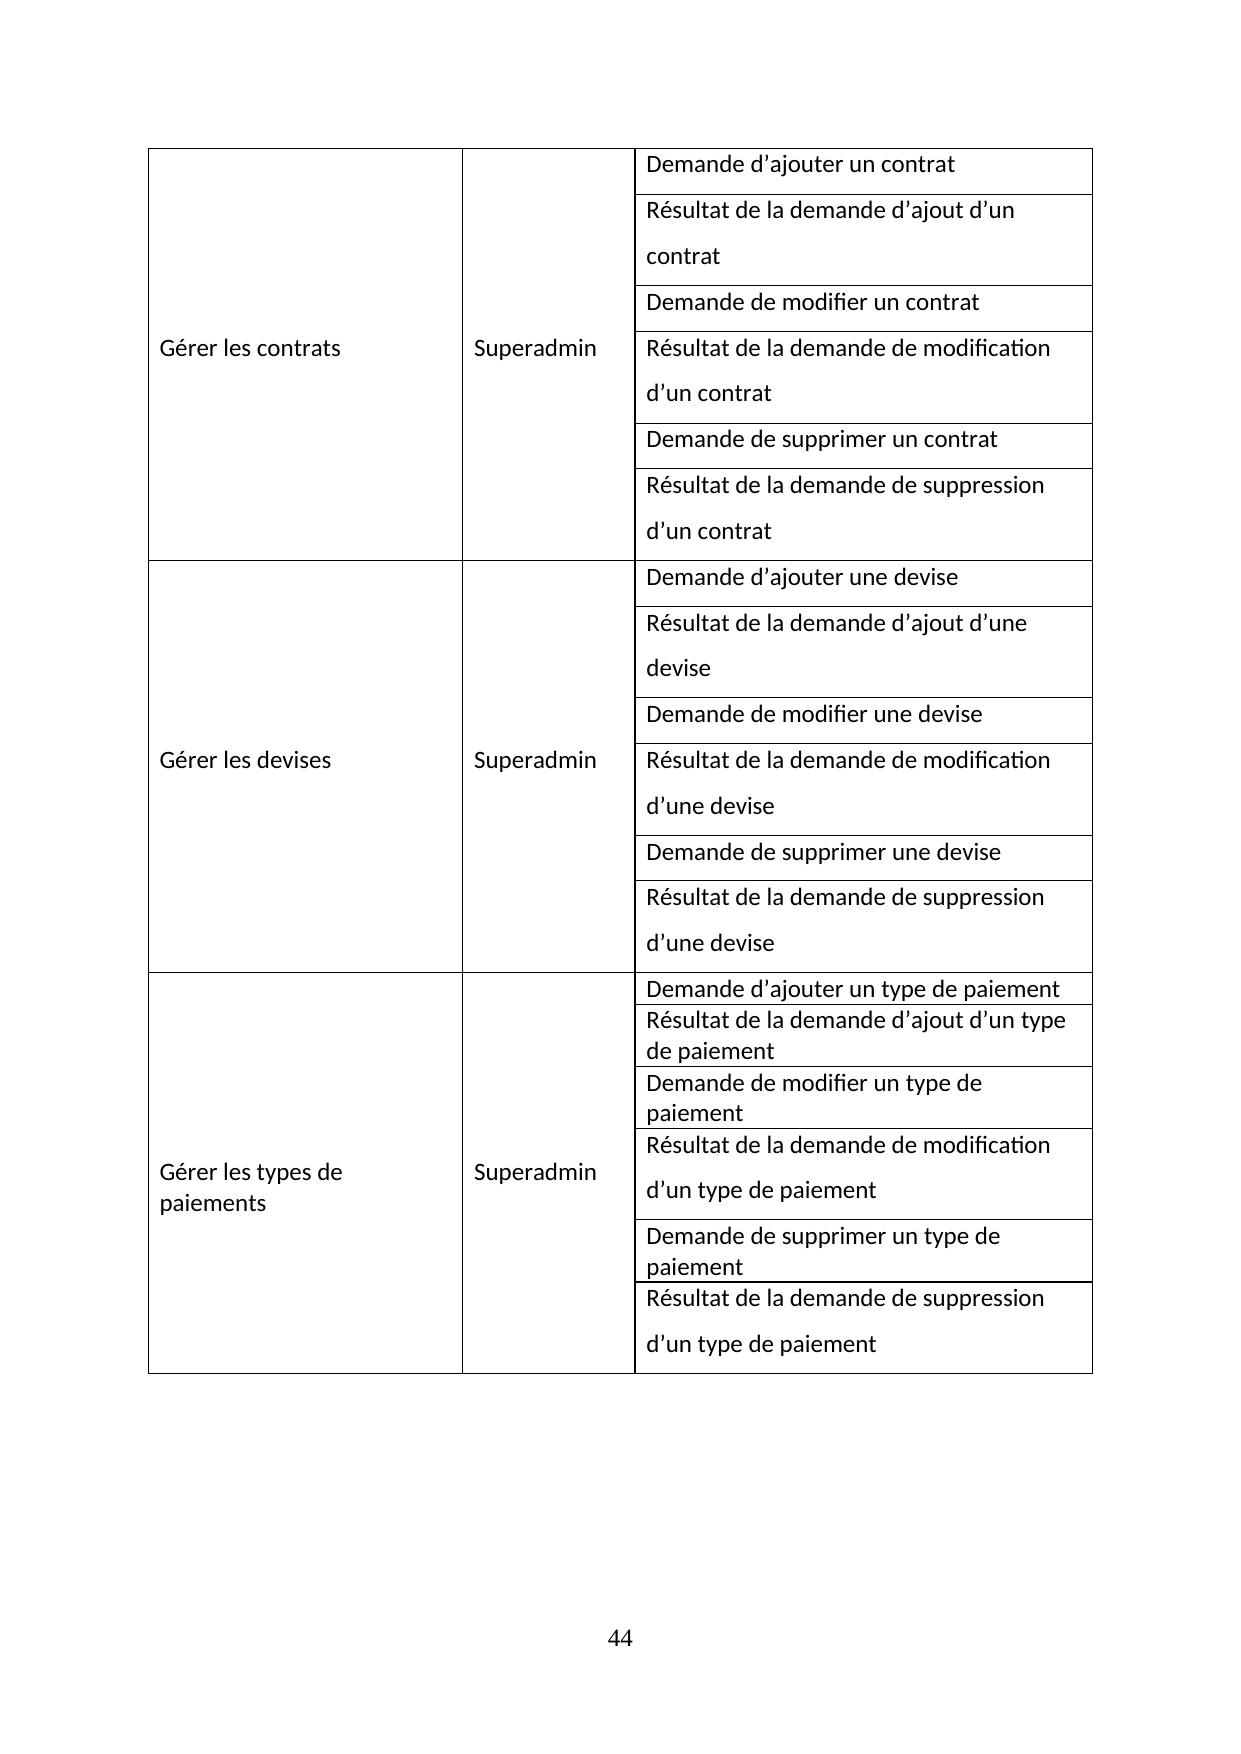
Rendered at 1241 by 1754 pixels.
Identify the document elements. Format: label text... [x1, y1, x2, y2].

table_cell Résultat de la demande de suppression d’un type de paiement [636, 1283, 1092, 1373]
table_cell Demande de modifier un type de paiement [636, 1067, 1092, 1128]
table_cell Résultat de la demande d’ajout d’un type de paiement [636, 1005, 1092, 1066]
table_cell Superadmin [463, 561, 634, 972]
table_cell Demande d’ajouter un type de paiement [636, 973, 1092, 1003]
table_cell Résultat de la demande de suppression d’une devise [636, 881, 1092, 972]
table_cell Demande de modifier une devise [636, 698, 1092, 743]
table_cell Demande de supprimer un type de paiement [636, 1220, 1092, 1281]
table_header Demande d’ajouter un contrat [636, 149, 1092, 193]
table_cell Résultat de la demande de modification d’une devise [636, 744, 1092, 834]
table_cell Demande de modifier un contrat [636, 286, 1092, 331]
table_cell Résultat de la demande de modification d’un contrat [636, 332, 1092, 422]
table_header Superadmin [463, 149, 634, 560]
table_cell Résultat de la demande d’ajout d’un contrat [636, 195, 1092, 285]
table_cell Résultat de la demande de modification d’un type de paiement [636, 1129, 1092, 1219]
table_cell Gérer les types de paiements [149, 973, 462, 1373]
table_cell Demande d’ajouter une devise [636, 561, 1092, 606]
table_cell Superadmin [463, 973, 634, 1373]
table_cell Résultat de la demande de suppression d’un contrat [636, 469, 1092, 560]
table_cell Résultat de la demande d’ajout d’une devise [636, 607, 1092, 697]
table_cell Demande de supprimer un contrat [636, 424, 1092, 468]
table_header Gérer les contrats [149, 149, 462, 560]
table_cell Demande de supprimer une devise [636, 836, 1092, 880]
table_cell Gérer les devises [149, 561, 462, 972]
